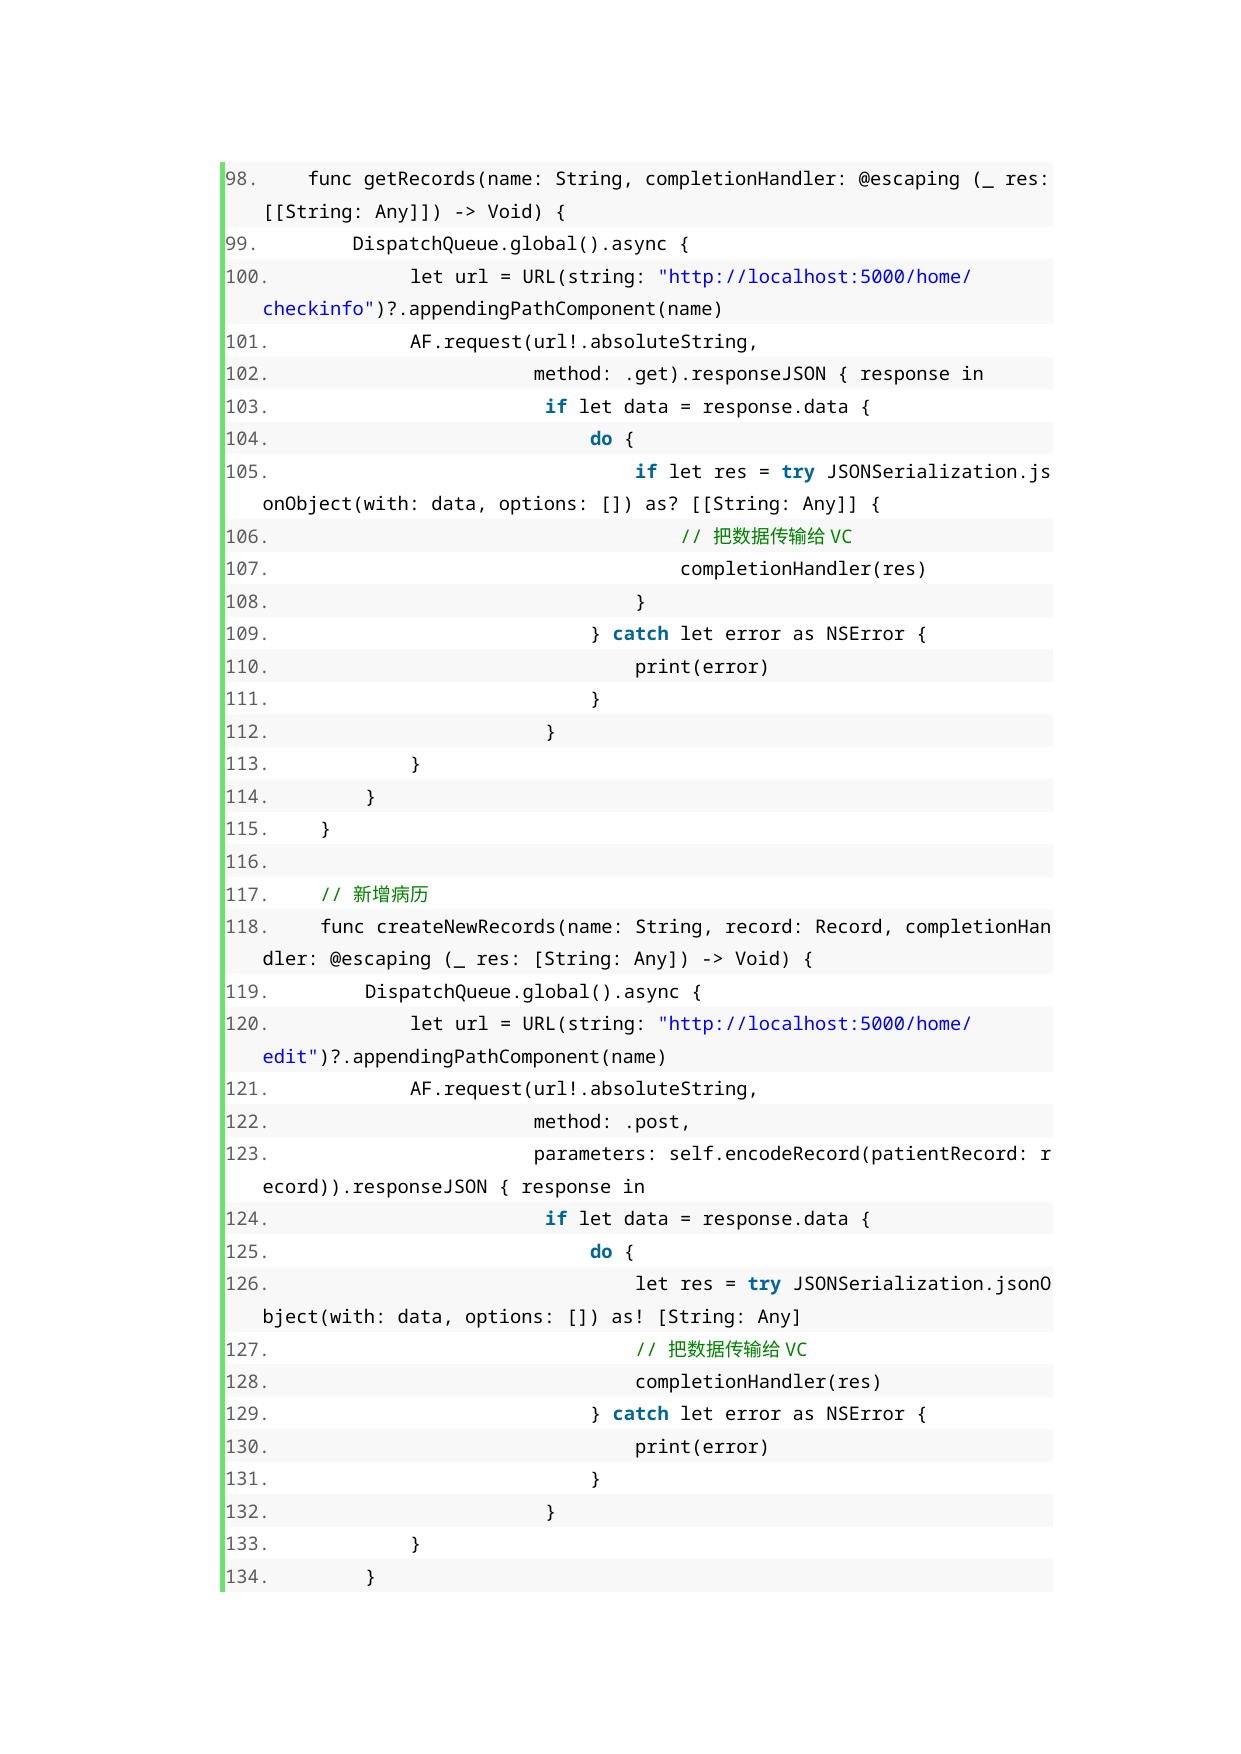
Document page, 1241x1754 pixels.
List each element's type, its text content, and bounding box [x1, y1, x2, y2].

list do { [225, 1234, 1053, 1267]
list // 新增病历 [225, 877, 1053, 909]
list } catch let error as NSError { [225, 617, 1053, 649]
list DispatchQueue.global().async { [225, 974, 1053, 1007]
list if let res = try JSONSerialization.jsonObject(with: data, options: []) as? [[String: Any]] { [225, 454, 1053, 519]
list let url = URL(string: "http://localhost:5000/home/edit")?.appendingPathComponent(name) [225, 1007, 1053, 1072]
list completionHandler(res) [225, 552, 1053, 584]
list do { [225, 422, 1053, 454]
list print(error) [225, 649, 1053, 682]
list let res = try JSONSerialization.jsonObject(with: data, options: []) as! [String: Any] [225, 1267, 1053, 1332]
list } [225, 812, 1053, 844]
list method: .post, [225, 1104, 1053, 1137]
list func createNewRecords(name: String, record: Record, completionHandler: @escaping (_ res: [String: Any]) -> Void) { [225, 909, 1053, 974]
list if let data = response.data { [225, 389, 1053, 422]
list } [225, 779, 1053, 812]
list } [225, 1462, 1053, 1494]
list // 把数据传输给VC [225, 519, 1053, 552]
list } [225, 1527, 1053, 1559]
list } [225, 747, 1053, 779]
list } [225, 1494, 1053, 1527]
list // 把数据传输给VC [225, 1332, 1053, 1364]
list AF.request(url!.absoluteString, [225, 1072, 1053, 1104]
list if let data = response.data { [225, 1202, 1053, 1234]
list } [225, 1559, 1053, 1592]
list completionHandler(res) [225, 1364, 1053, 1397]
list let url = URL(string: "http://localhost:5000/home/checkinfo")?.appendingPathComponent(name) [225, 259, 1053, 324]
list func getRecords(name: String, completionHandler: @escaping (_ res: [[String: Any]]) -> Void) { [225, 162, 1053, 227]
list } catch let error as NSError { [225, 1397, 1053, 1429]
list print(error) [225, 1429, 1053, 1462]
list AF.request(url!.absoluteString, [225, 324, 1053, 357]
list DispatchQueue.global().async { [225, 227, 1053, 259]
list } [225, 682, 1053, 714]
list method: .get).responseJSON { response in [225, 357, 1053, 389]
list } [225, 584, 1053, 617]
list parameters: self.encodeRecord(patientRecord: record)).responseJSON { response in [225, 1137, 1053, 1202]
list } [225, 714, 1053, 747]
